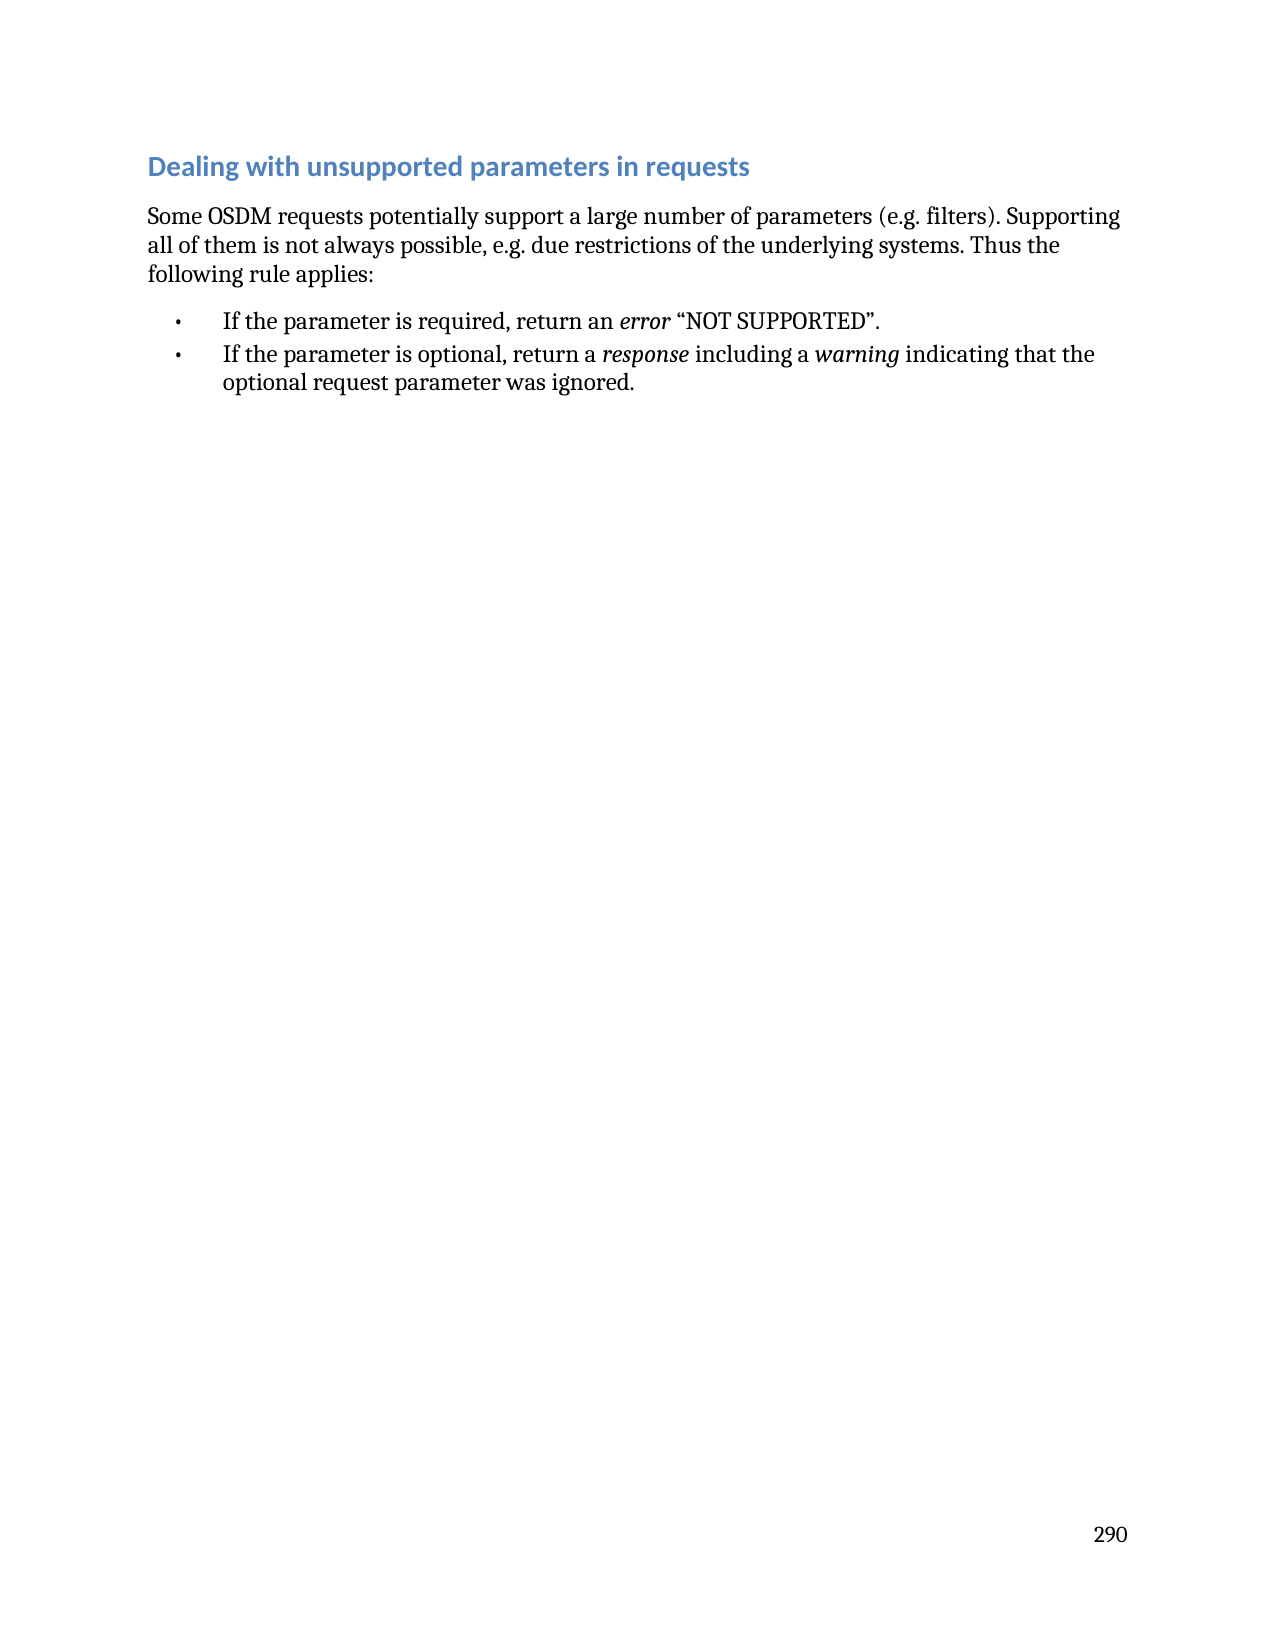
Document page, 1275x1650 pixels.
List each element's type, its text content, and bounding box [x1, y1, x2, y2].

text Some OSDM requests potentially support a large number of parameters (e.g. filters). Supporting all of them is not always possible, e.g. due restrictions of the underlying systems. Thus the following rule applies: [148, 202, 1127, 288]
list If the parameter is required, return an error “NOT SUPPORTED”. [173, 307, 1127, 336]
list If the parameter is optional, return a response including a warning indicating that the optional request parameter was ignored. [173, 339, 1127, 397]
subtitle Dealing with unsupported parameters in requests [148, 148, 1127, 183]
